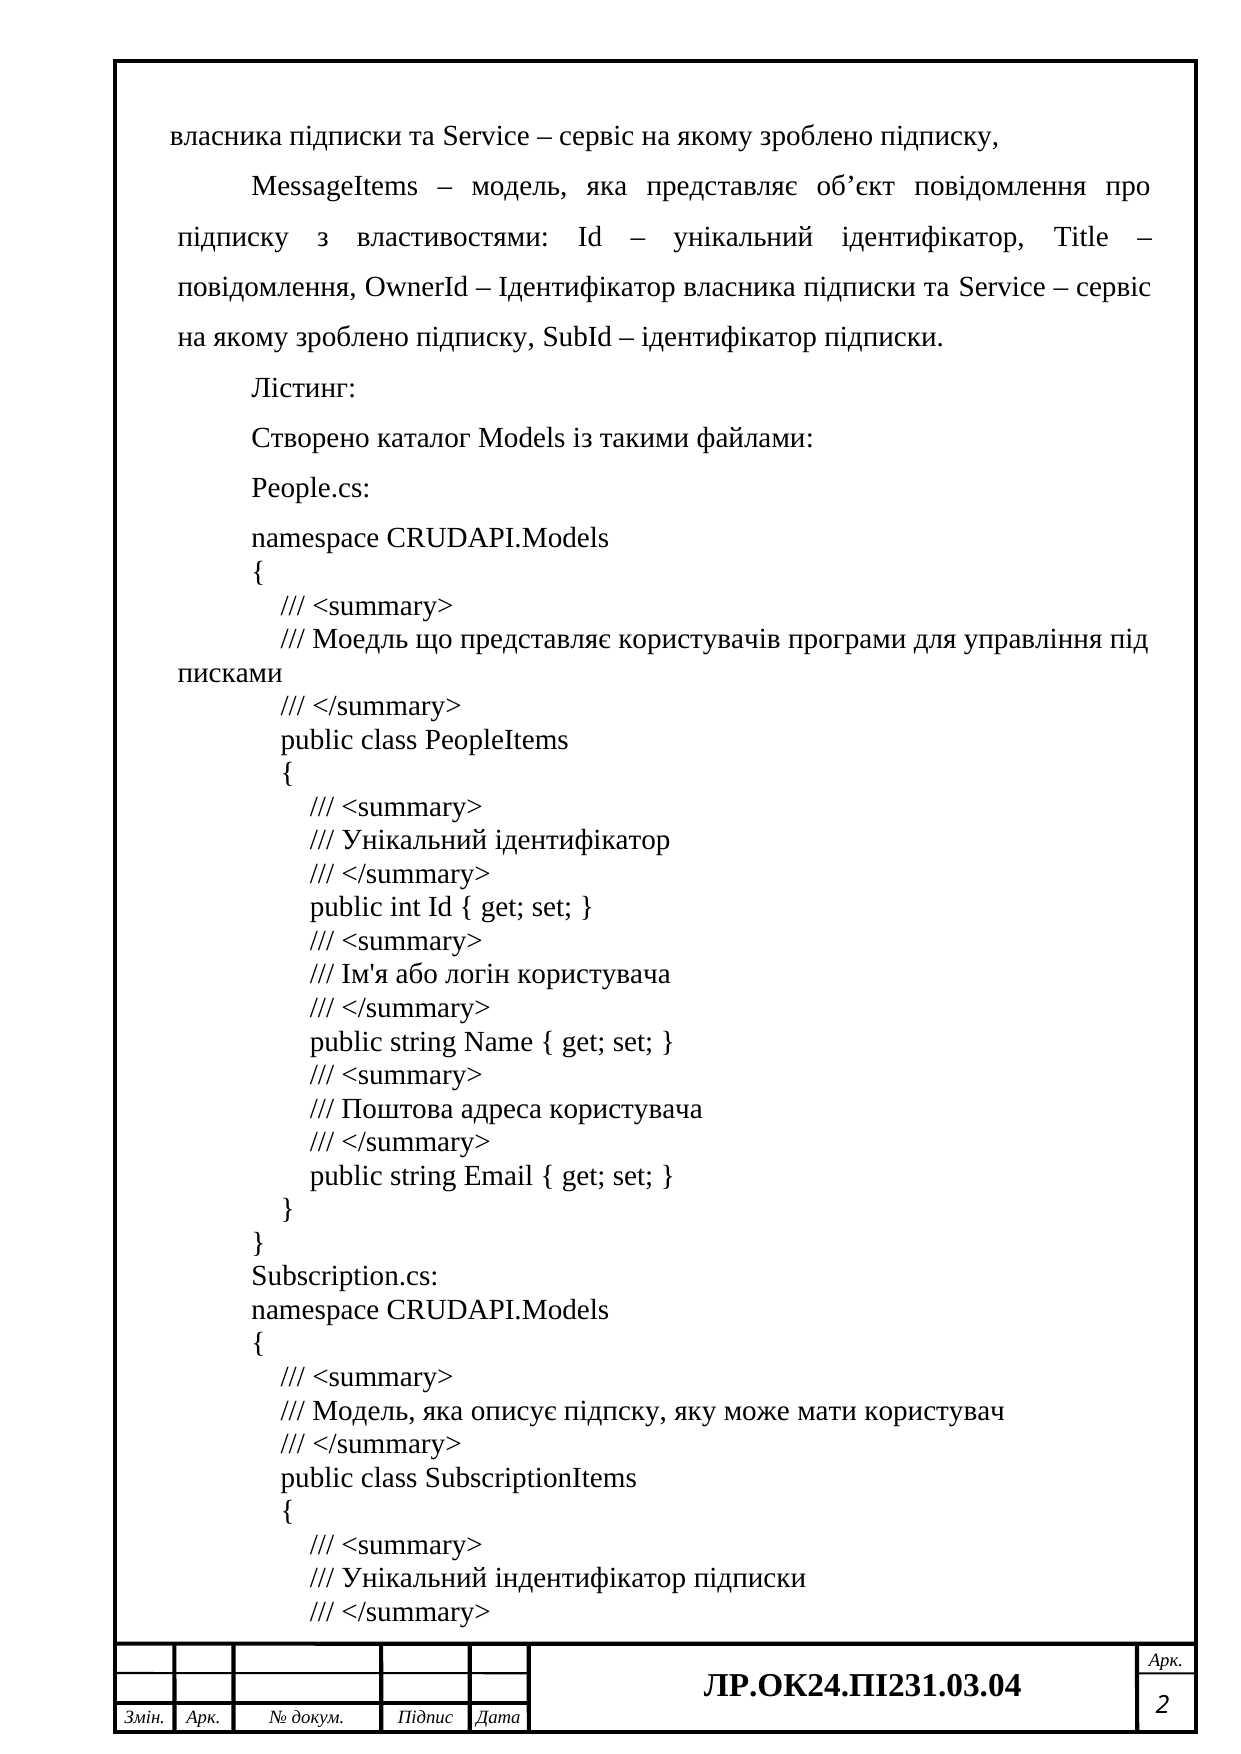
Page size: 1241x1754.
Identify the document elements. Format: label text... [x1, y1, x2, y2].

text /// </summary> [177, 1426, 1152, 1460]
text } [177, 1225, 1152, 1258]
text /// Ім'я або логін користувача [177, 957, 1152, 990]
text Subscription.cs: [177, 1258, 1152, 1292]
text public int Id { get; set; } [177, 889, 1152, 923]
text { [177, 755, 1152, 789]
text /// Моедль що представляє користувачів програми для управління підписками [177, 621, 1152, 688]
text namespace CRUDAPI.Models [177, 1292, 1152, 1326]
text /// Поштова адреса користувача [177, 1091, 1152, 1124]
text /// <summary> [177, 923, 1152, 957]
text People.cs: [177, 470, 1152, 504]
text namespace CRUDAPI.Models [177, 521, 1152, 554]
text /// Унікальний індентифікатор підписки [177, 1560, 1152, 1594]
text Створено каталог Models із такими файлами: [177, 420, 1152, 453]
text MessageItems – модель, яка представляє об’єкт повідомлення про підписку з властивостями: Id – унікальний ідентифікатор, Title – повідомлення, OwnerId – Ідентифікатор власника підписки та Service – сервіс на якому зроблено підписку, SubId – ідентифікатор підписки. [177, 168, 1152, 353]
text /// Унікальний ідентифікатор [177, 822, 1152, 856]
text public class SubscriptionItems [177, 1460, 1152, 1493]
text /// </summary> [177, 990, 1152, 1024]
text { [177, 1326, 1152, 1359]
text /// <summary> [177, 588, 1152, 621]
text { [177, 554, 1152, 588]
text /// Модель, яка описує підпску, яку може мати користувач [177, 1393, 1152, 1426]
text /// </summary> [177, 856, 1152, 889]
text /// </summary> [177, 688, 1152, 722]
text { [177, 1493, 1152, 1527]
text /// </summary> [177, 1124, 1152, 1158]
text } [177, 1191, 1152, 1225]
text /// <summary> [177, 1359, 1152, 1393]
text /// <summary> [177, 1527, 1152, 1560]
text public class PeopleItems [177, 722, 1152, 755]
text public string Email { get; set; } [177, 1158, 1152, 1191]
text public string Name { get; set; } [177, 1024, 1152, 1057]
text /// </summary> [177, 1594, 1152, 1627]
text Лістинг: [177, 370, 1152, 403]
text власника підписки та Service – сервіс на якому зроблено підписку, [148, 118, 1152, 152]
text /// <summary> [177, 789, 1152, 822]
text /// <summary> [177, 1057, 1152, 1091]
